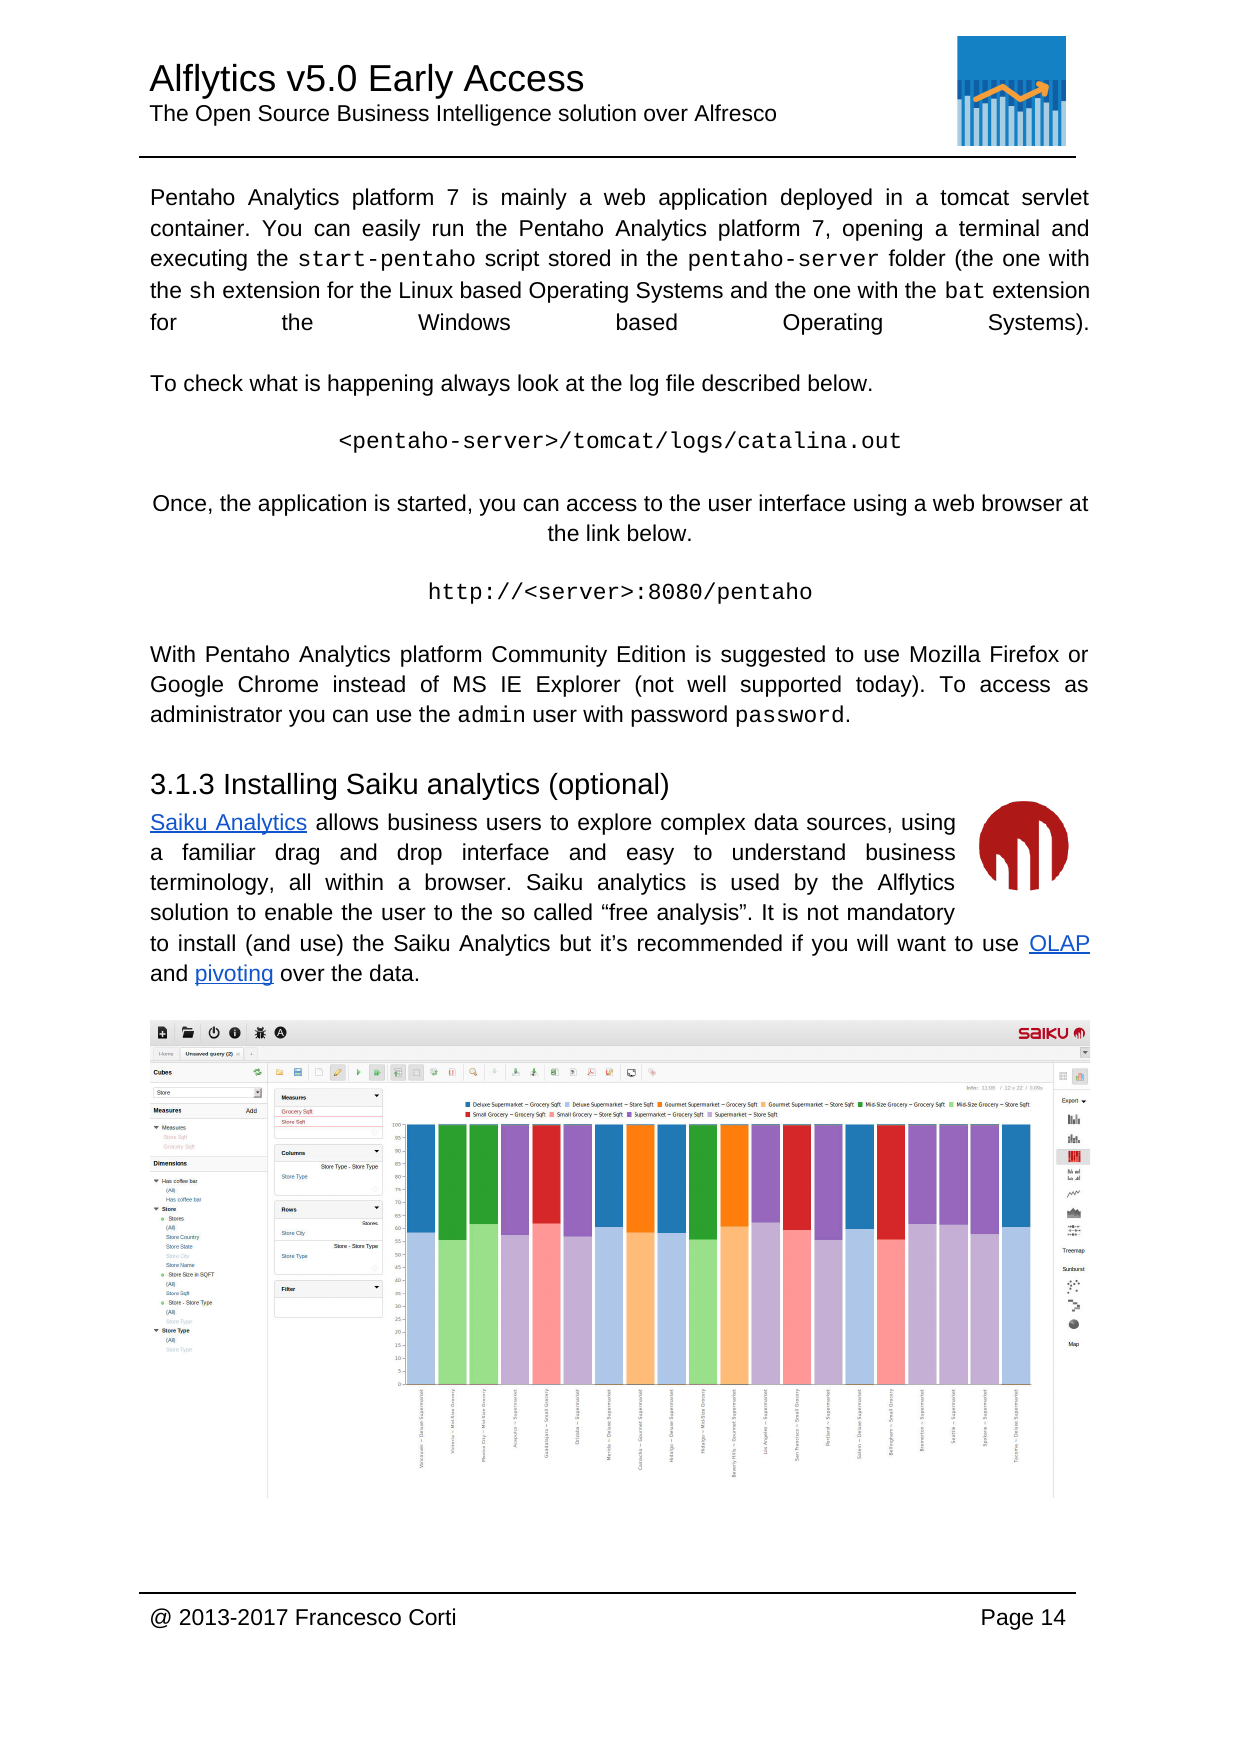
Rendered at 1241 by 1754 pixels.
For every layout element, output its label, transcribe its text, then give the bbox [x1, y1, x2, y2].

text <pentaho-server>/tomcat/logs/catalina.out [150, 400, 1090, 486]
subtitle 3.1.3 Installing Saiku analytics (optional) [150, 767, 1090, 800]
picture [150, 1020, 1091, 1498]
picture [975, 797, 1072, 894]
picture [957, 36, 1066, 146]
text With Pentaho Analytics platform Community Edition is suggested to use Mozilla Firefox or Google Chrome instead of MS IE Explorer (not well supported today). To access as administrator you can use the admin user with password password. [150, 641, 1090, 729]
text Pentaho Analytics platform 7 is mainly a web application deployed in a tomcat servlet container. You can easily run the Pentaho Analytics platform 7, opening a terminal and executing the start-pentaho script stored in the pentaho-server folder (the one with the sh extension for the Linux based Operating Systems and the one with the bat extension for the Windows based Operating Systems). To check what is happening always look at the log file described below. [150, 184, 1090, 396]
text Saiku Analytics allows business users to explore complex data sources, using a familiar drag and drop interface and easy to understand business terminology, all within a browser. Saiku analytics is used by the Alflytics solution to enable the user to the so called “free analysis”. It is not mandatory to install (and use) the Saiku Analytics but it’s recommended if you will want to use OLAP and pivoting over the data. [150, 809, 1090, 986]
text Once, the application is started, you can access to the user interface using a web browser at the link below. http://<server>:8080/pentaho [150, 490, 1090, 637]
